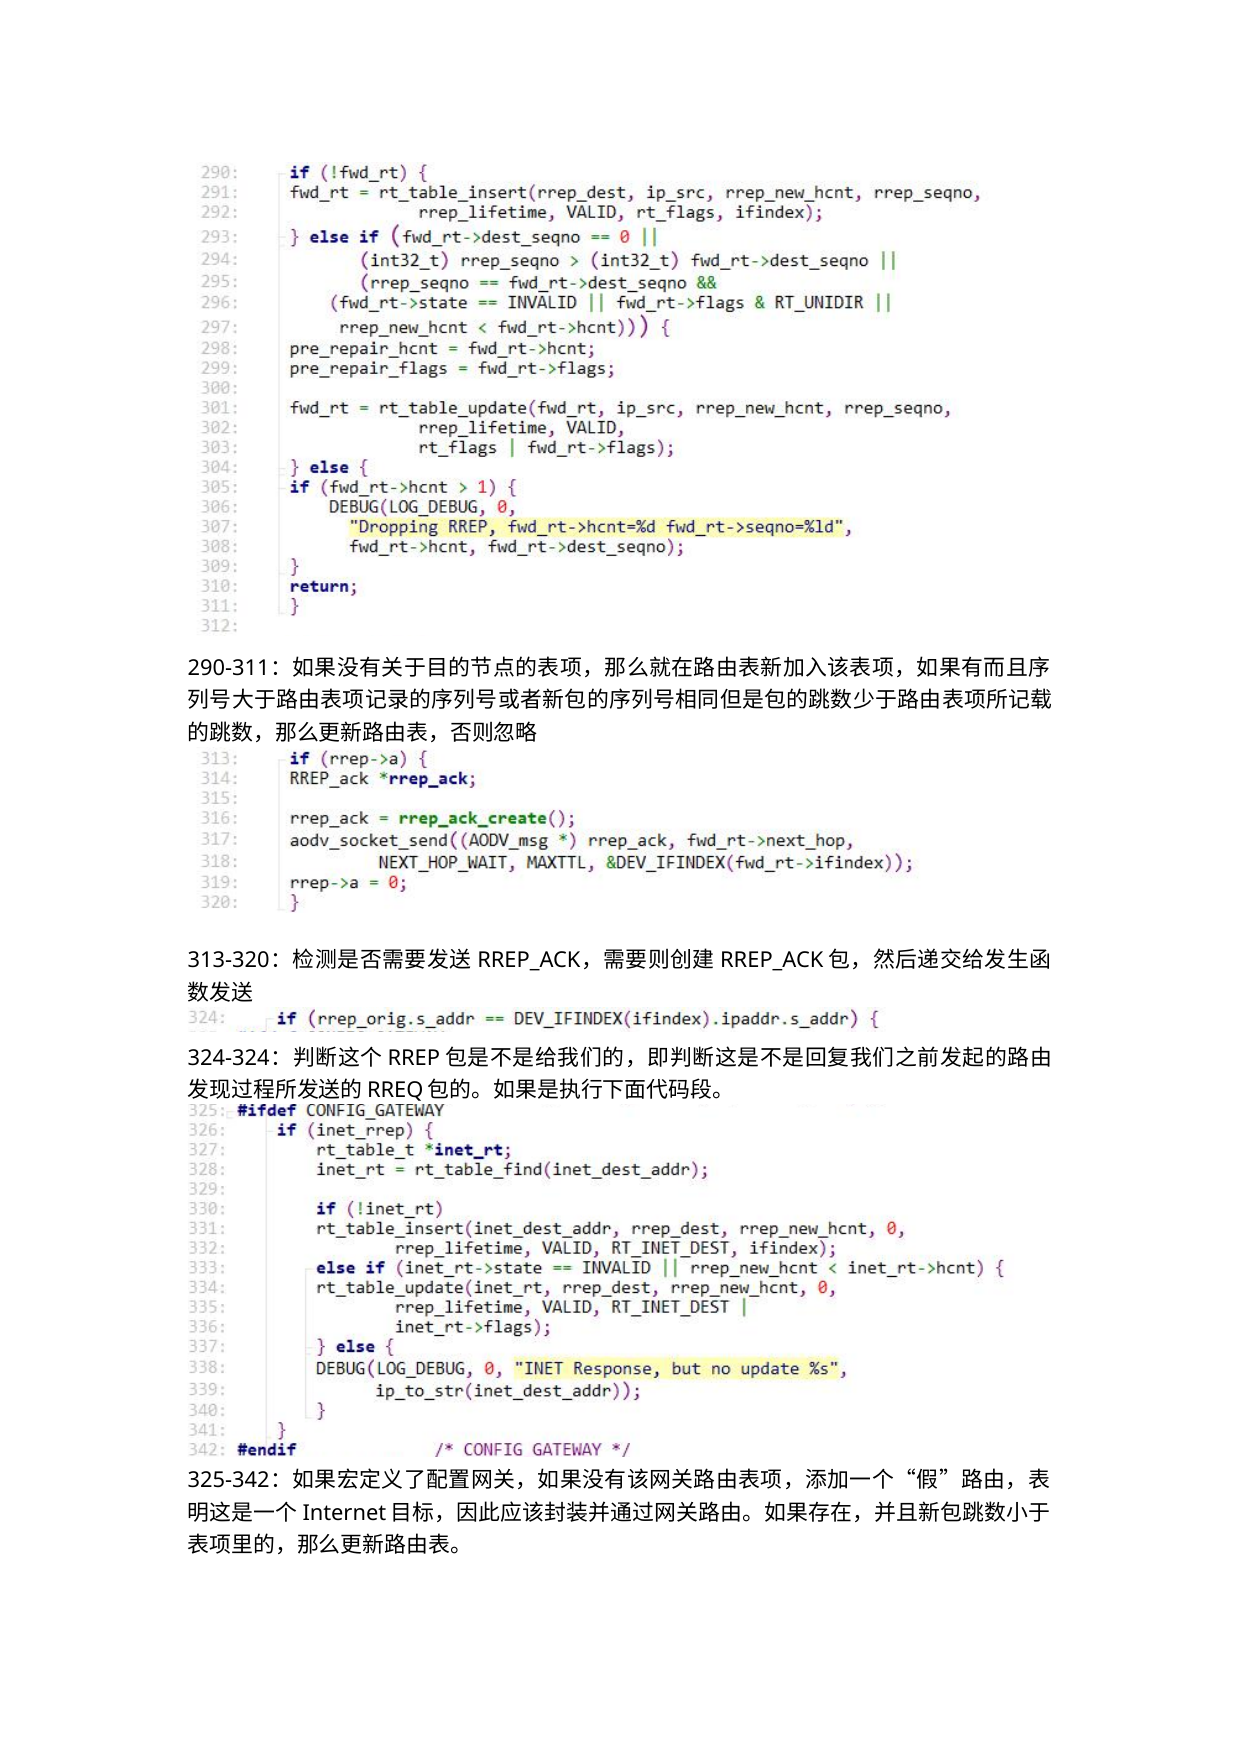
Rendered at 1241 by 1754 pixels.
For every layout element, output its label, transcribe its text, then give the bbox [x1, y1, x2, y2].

text 325-342：如果宏定义了配置网关，如果没有该网关路由表项，添加一个“假”路由，表明这是一个Internet目标，因此应该封装并通过网关路由。如果存在，并且新包跳数小于表项里的，那么更新路由表。 [187, 1462, 1053, 1559]
text 324-324：判断这个RREP包是不是给我们的，即判断这是不是回复我们之前发起的路由发现过程所发送的RREQ包的。如果是执行下面代码段。 [187, 1039, 1053, 1104]
picture [187, 747, 1053, 913]
text 290-311：如果没有关于目的节点的表项，那么就在路由表新加入该表项，如果有而且序列号大于路由表项记录的序列号或者新包的序列号相同但是包的跳数少于路由表项所记载的跳数，那么更新路由表，否则忽略 [187, 649, 1053, 747]
picture [187, 1104, 1053, 1457]
text 313-320：检测是否需要发送RREP_ACK，需要则创建RREP_ACK包，然后递交给发生函数发送 [187, 942, 1053, 1007]
picture [187, 162, 1053, 636]
picture [187, 1007, 1053, 1032]
